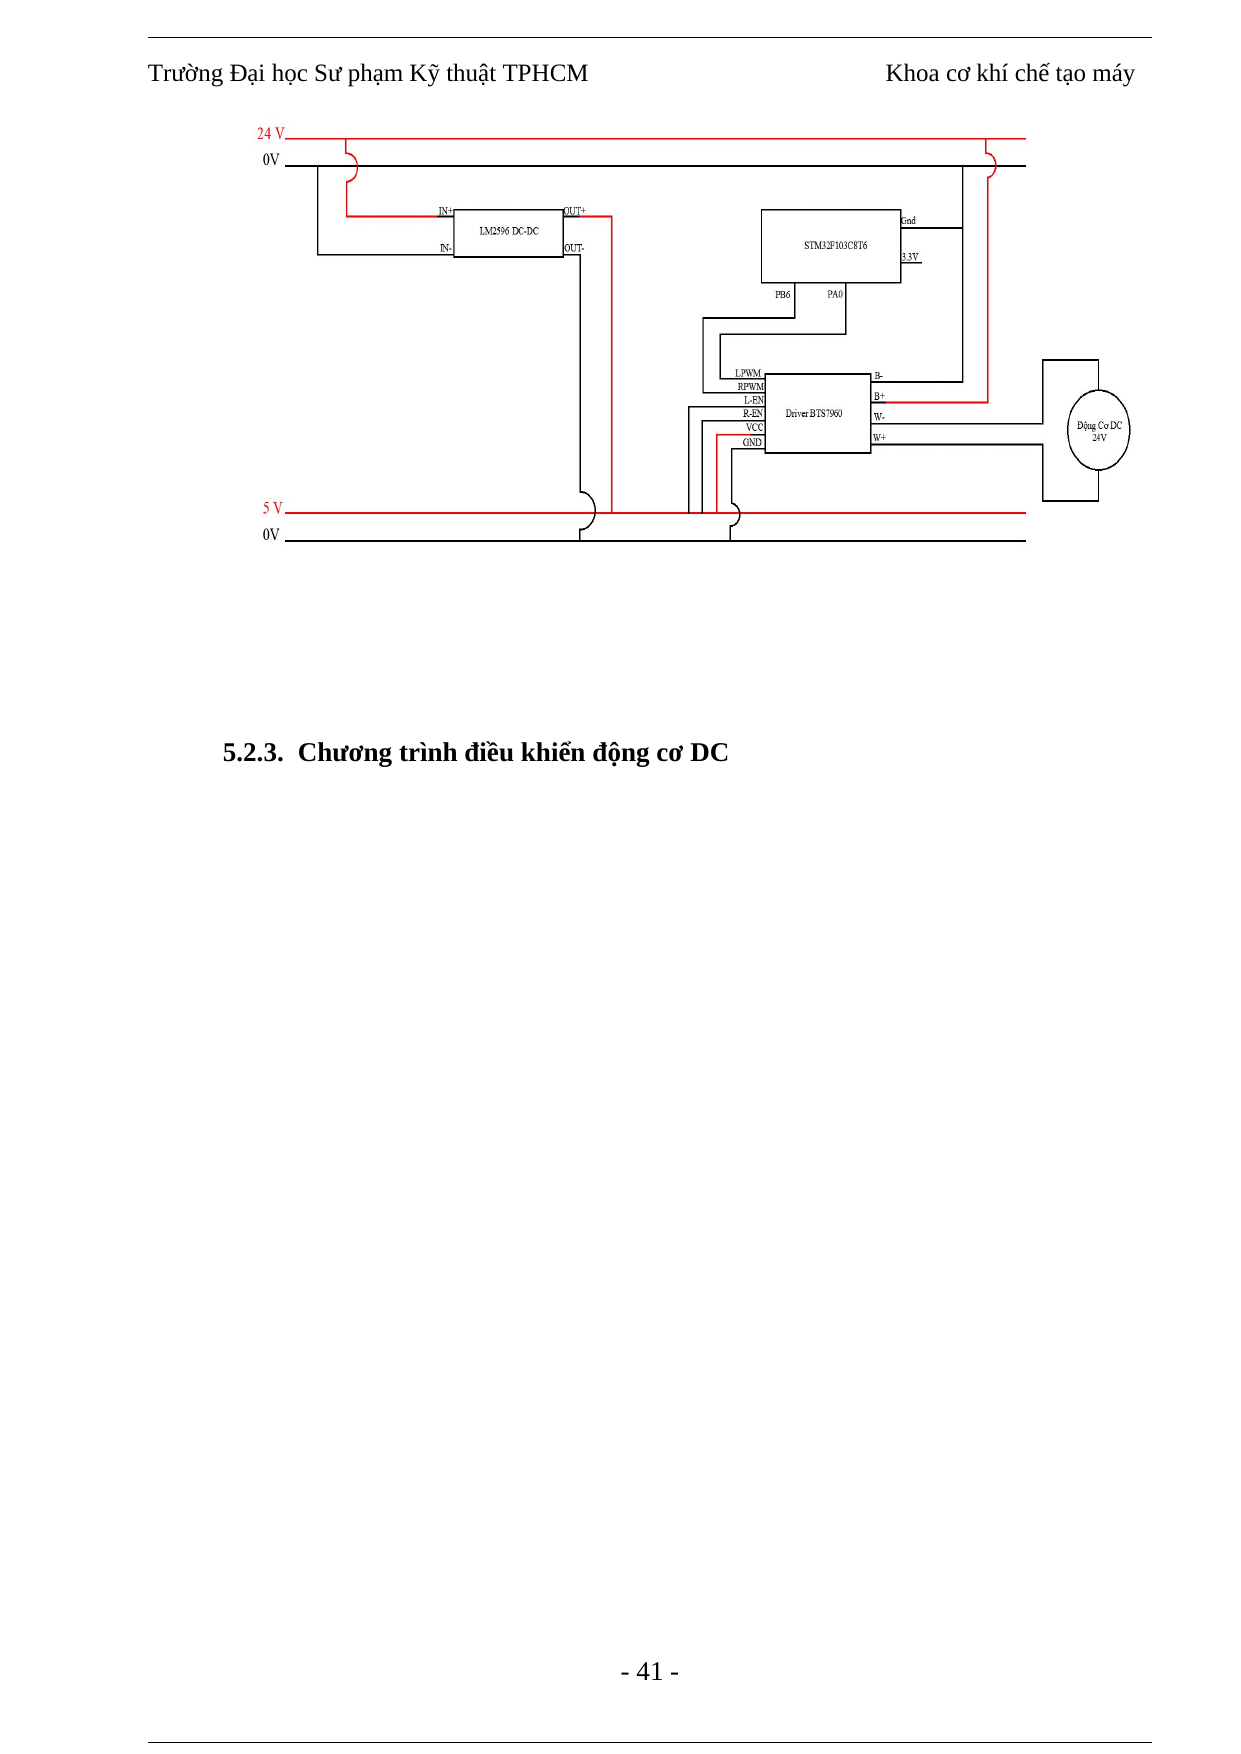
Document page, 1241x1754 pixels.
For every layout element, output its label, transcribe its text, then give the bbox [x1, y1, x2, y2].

picture [251, 118, 1137, 569]
list Chương trình điều khiển động cơ DC [223, 736, 1152, 767]
